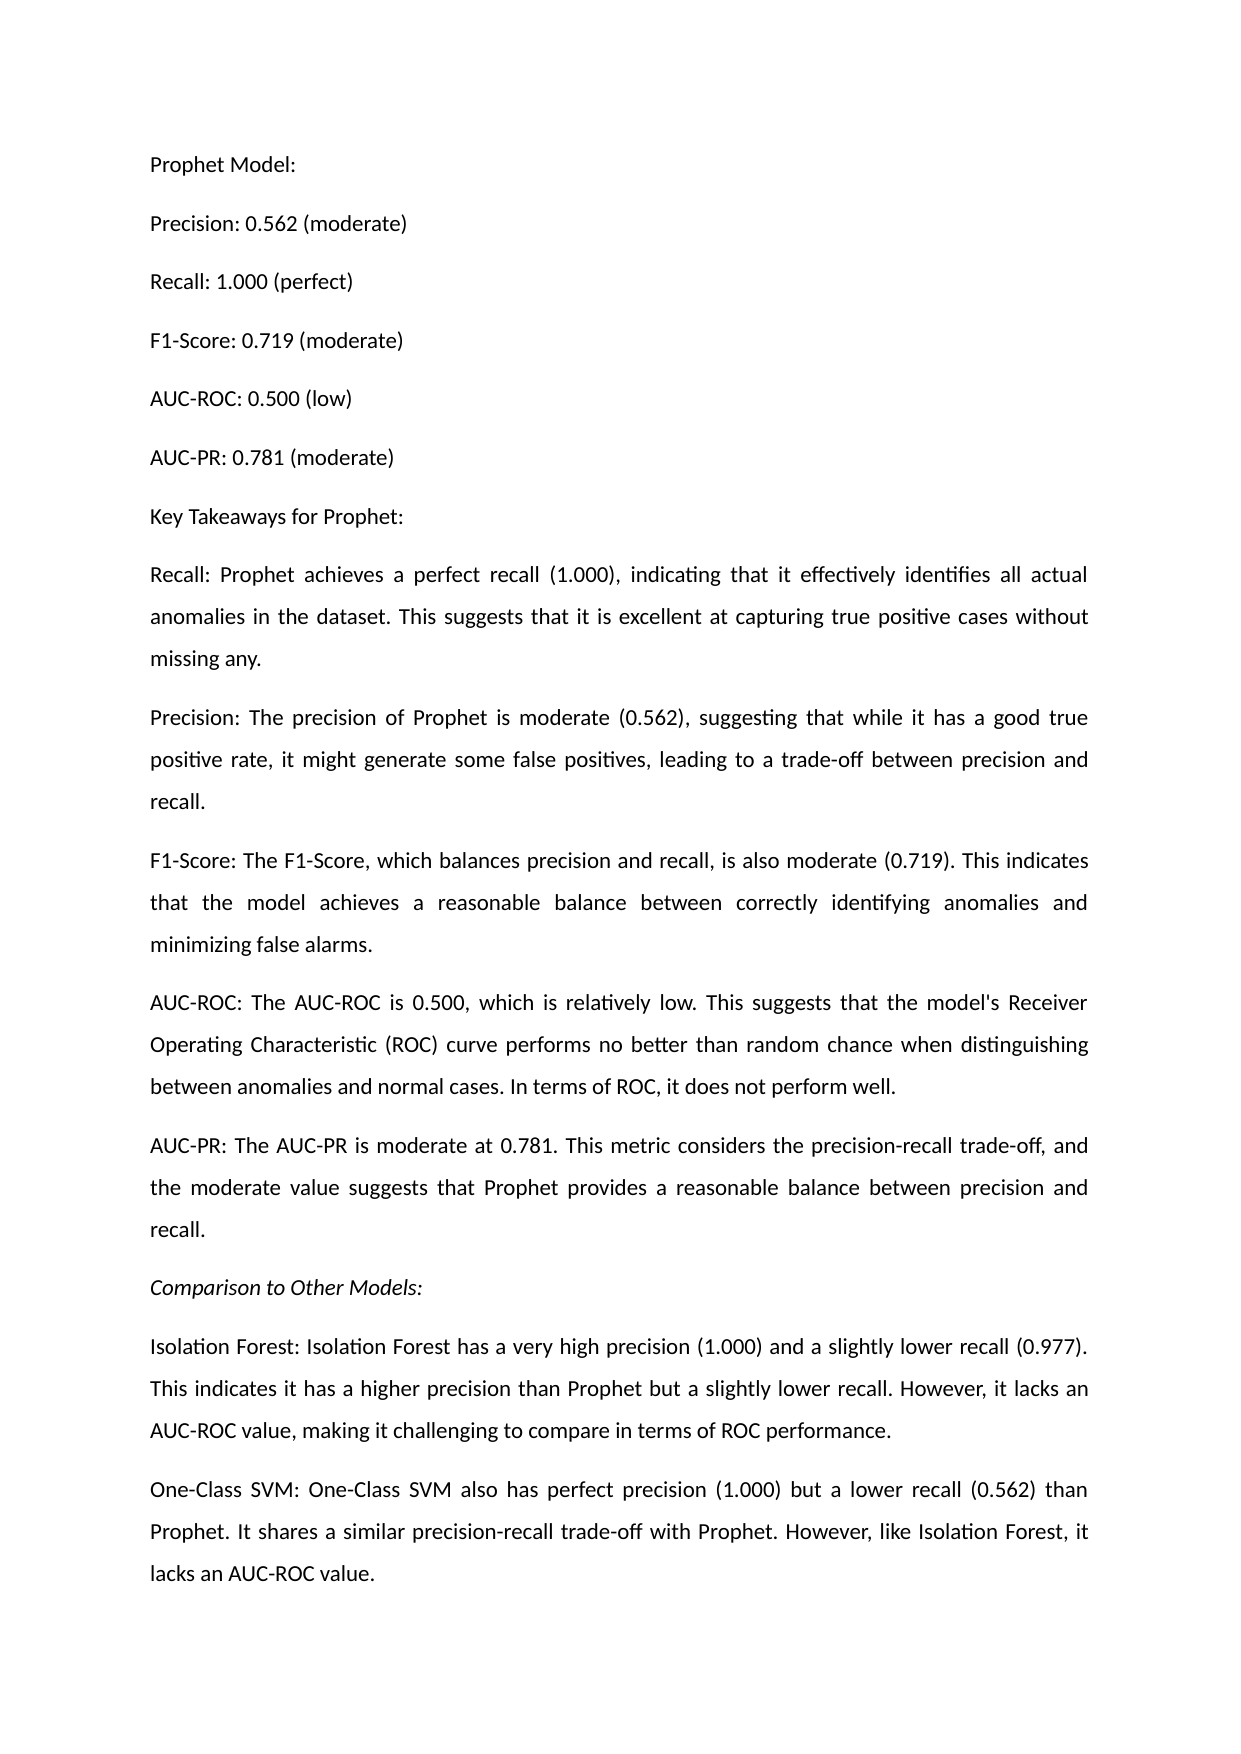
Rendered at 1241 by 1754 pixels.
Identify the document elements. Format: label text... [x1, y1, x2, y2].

text F1-Score: 0.719 (moderate) [150, 326, 1090, 354]
text AUC-ROC: 0.500 (low) [150, 384, 1090, 413]
text Recall: 1.000 (perfect) [150, 267, 1090, 295]
text AUC-ROC: The AUC-ROC is 0.500, which is relatively low. This suggests that the model's Receiver Operating Characteristic (ROC) curve performs no better than random chance when distinguishing between anomalies and normal cases. In terms of ROC, it does not perform well. [150, 988, 1090, 1100]
text Comparison to Other Models: [150, 1273, 1090, 1302]
text One-Class SVM: One-Class SVM also has perfect precision (1.000) but a lower recall (0.562) than Prophet. It shares a similar precision-recall trade-off with Prophet. However, like Isolation Forest, it lacks an AUC-ROC value. [150, 1475, 1090, 1587]
text Precision: 0.562 (moderate) [150, 209, 1090, 237]
text Precision: The precision of Prophet is moderate (0.562), suggesting that while it has a good true positive rate, it might generate some false positives, leading to a trade-off between precision and recall. [150, 703, 1090, 815]
text F1-Score: The F1-Score, which balances precision and recall, is also moderate (0.719). This indicates that the model achieves a reasonable balance between correctly identifying anomalies and minimizing false alarms. [150, 846, 1090, 958]
text Prophet Model: [150, 150, 1090, 178]
text AUC-PR: 0.781 (moderate) [150, 443, 1090, 471]
text AUC-PR: The AUC-PR is moderate at 0.781. This metric considers the precision-recall trade-off, and the moderate value suggests that Prophet provides a reasonable balance between precision and recall. [150, 1131, 1090, 1243]
text Recall: Prophet achieves a perfect recall (1.000), indicating that it effectively identifies all actual anomalies in the dataset. This suggests that it is excellent at capturing true positive cases without missing any. [150, 561, 1090, 672]
text Isolation Forest: Isolation Forest has a very high precision (1.000) and a slightly lower recall (0.977). This indicates it has a higher precision than Prophet but a slightly lower recall. However, it lacks an AUC-ROC value, making it challenging to compare in terms of ROC performance. [150, 1332, 1090, 1444]
text Key Takeaways for Prophet: [150, 502, 1090, 530]
